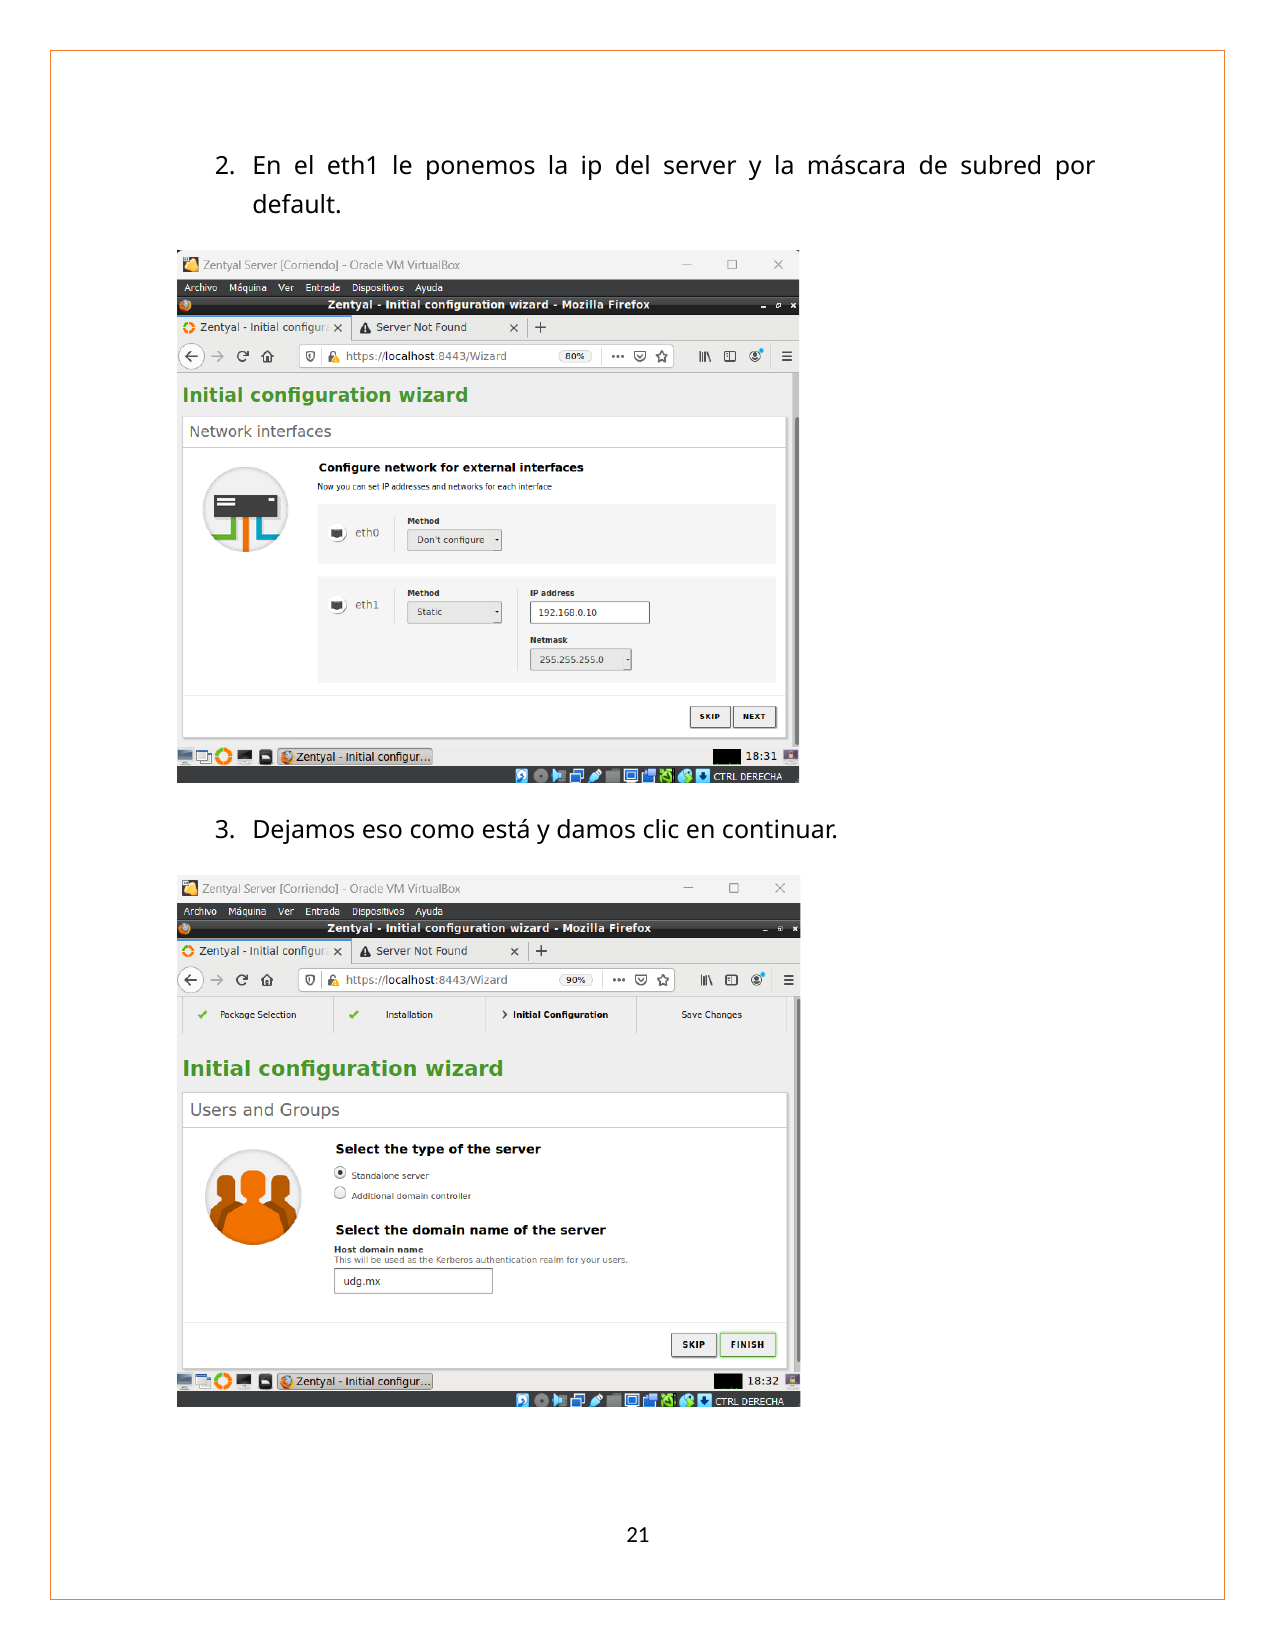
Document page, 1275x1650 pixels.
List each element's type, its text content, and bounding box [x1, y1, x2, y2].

picture [177, 875, 801, 1407]
list Dejamos eso como está y damos clic en continuar. [214, 811, 1098, 846]
list En el eth1 le ponemos la ip del server y la máscara de subred por default. [214, 147, 1098, 221]
picture [177, 250, 800, 783]
